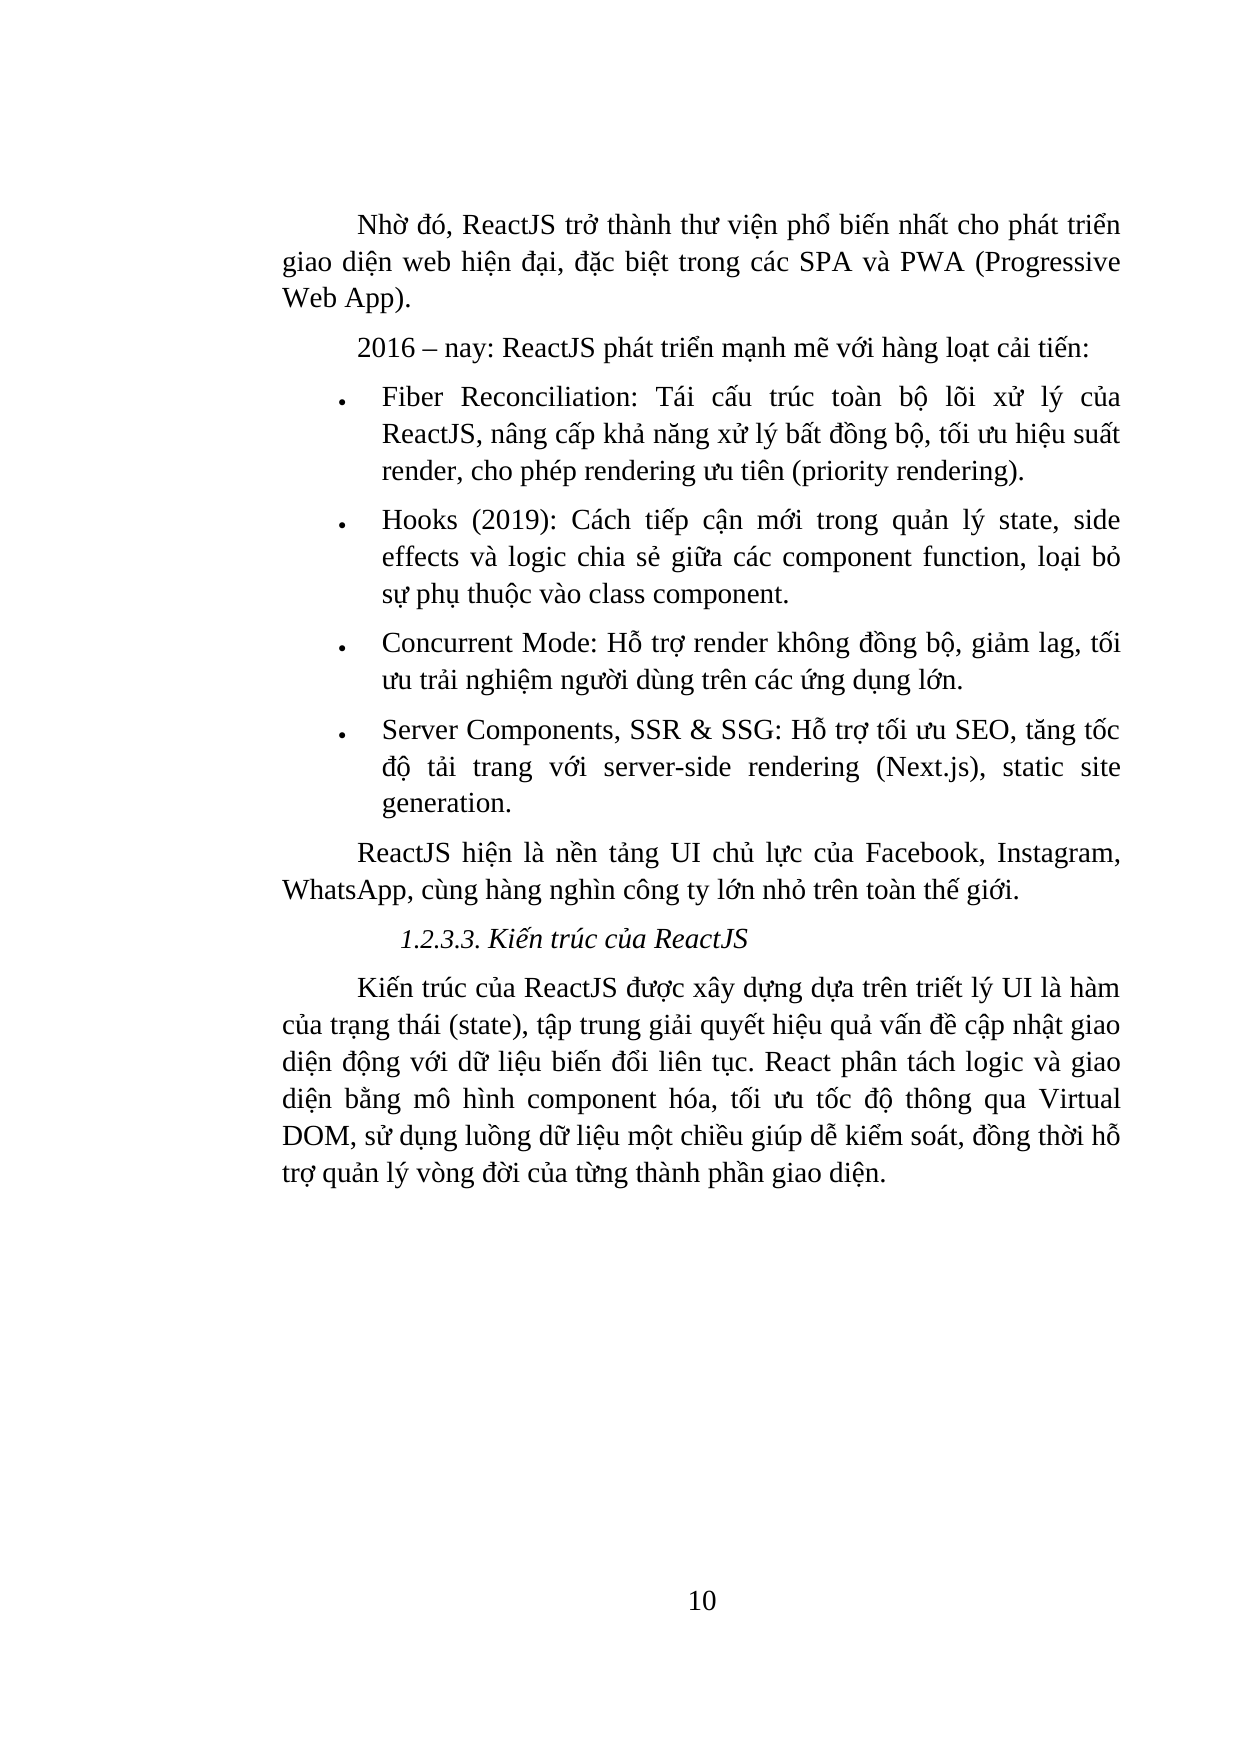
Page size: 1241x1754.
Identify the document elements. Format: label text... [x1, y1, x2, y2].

text 2016 – nay: ReactJS phát triển mạnh mẽ với hàng loạt cải tiến: [282, 330, 1122, 363]
list ReactJS hiện là nền tảng UI chủ lực của Facebook, Instagram, WhatsApp, cùng hàng nghìn công ty lớn nhỏ trên toàn thế giới. [282, 835, 1122, 905]
text Nhờ đó, ReactJS trở thành thư viện phổ biến nhất cho phát triển giao diện web hiện đại, đặc biệt trong các SPA và PWA (Progressive Web App). [282, 207, 1122, 314]
list Fiber Reconciliation: Tái cấu trúc toàn bộ lõi xử lý của ReactJS, nâng cấp khả năng xử lý bất đồng bộ, tối ưu hiệu suất render, cho phép rendering ưu tiên (priority rendering). [338, 379, 1122, 487]
list Server Components, SSR & SSG: Hỗ trợ tối ưu SEO, tăng tốc độ tải trang với server-side rendering (Next.js), static site generation. [338, 712, 1122, 819]
list Hooks (2019): Cách tiếp cận mới trong quản lý state, side effects và logic chia sẻ giữa các component function, loại bỏ sự phụ thuộc vào class component. [338, 502, 1122, 610]
subtitle Kiến trúc của ReactJS [325, 921, 1122, 955]
text Kiến trúc của ReactJS được xây dựng dựa trên triết lý UI là hàm của trạng thái (state), tập trung giải quyết hiệu quả vấn đề cập nhật giao diện động với dữ liệu biến đổi liên tục. React phân tách logic và giao diện bằng mô hình component hóa, tối ưu tốc độ thông qua Virtual DOM, sử dụng luồng dữ liệu một chiều giúp dễ kiểm soát, đồng thời hỗ trợ quản lý vòng đời của từng thành phần giao diện. [282, 971, 1122, 1188]
list Concurrent Mode: Hỗ trợ render không đồng bộ, giảm lag, tối ưu trải nghiệm người dùng trên các ứng dụng lớn. [338, 626, 1122, 696]
